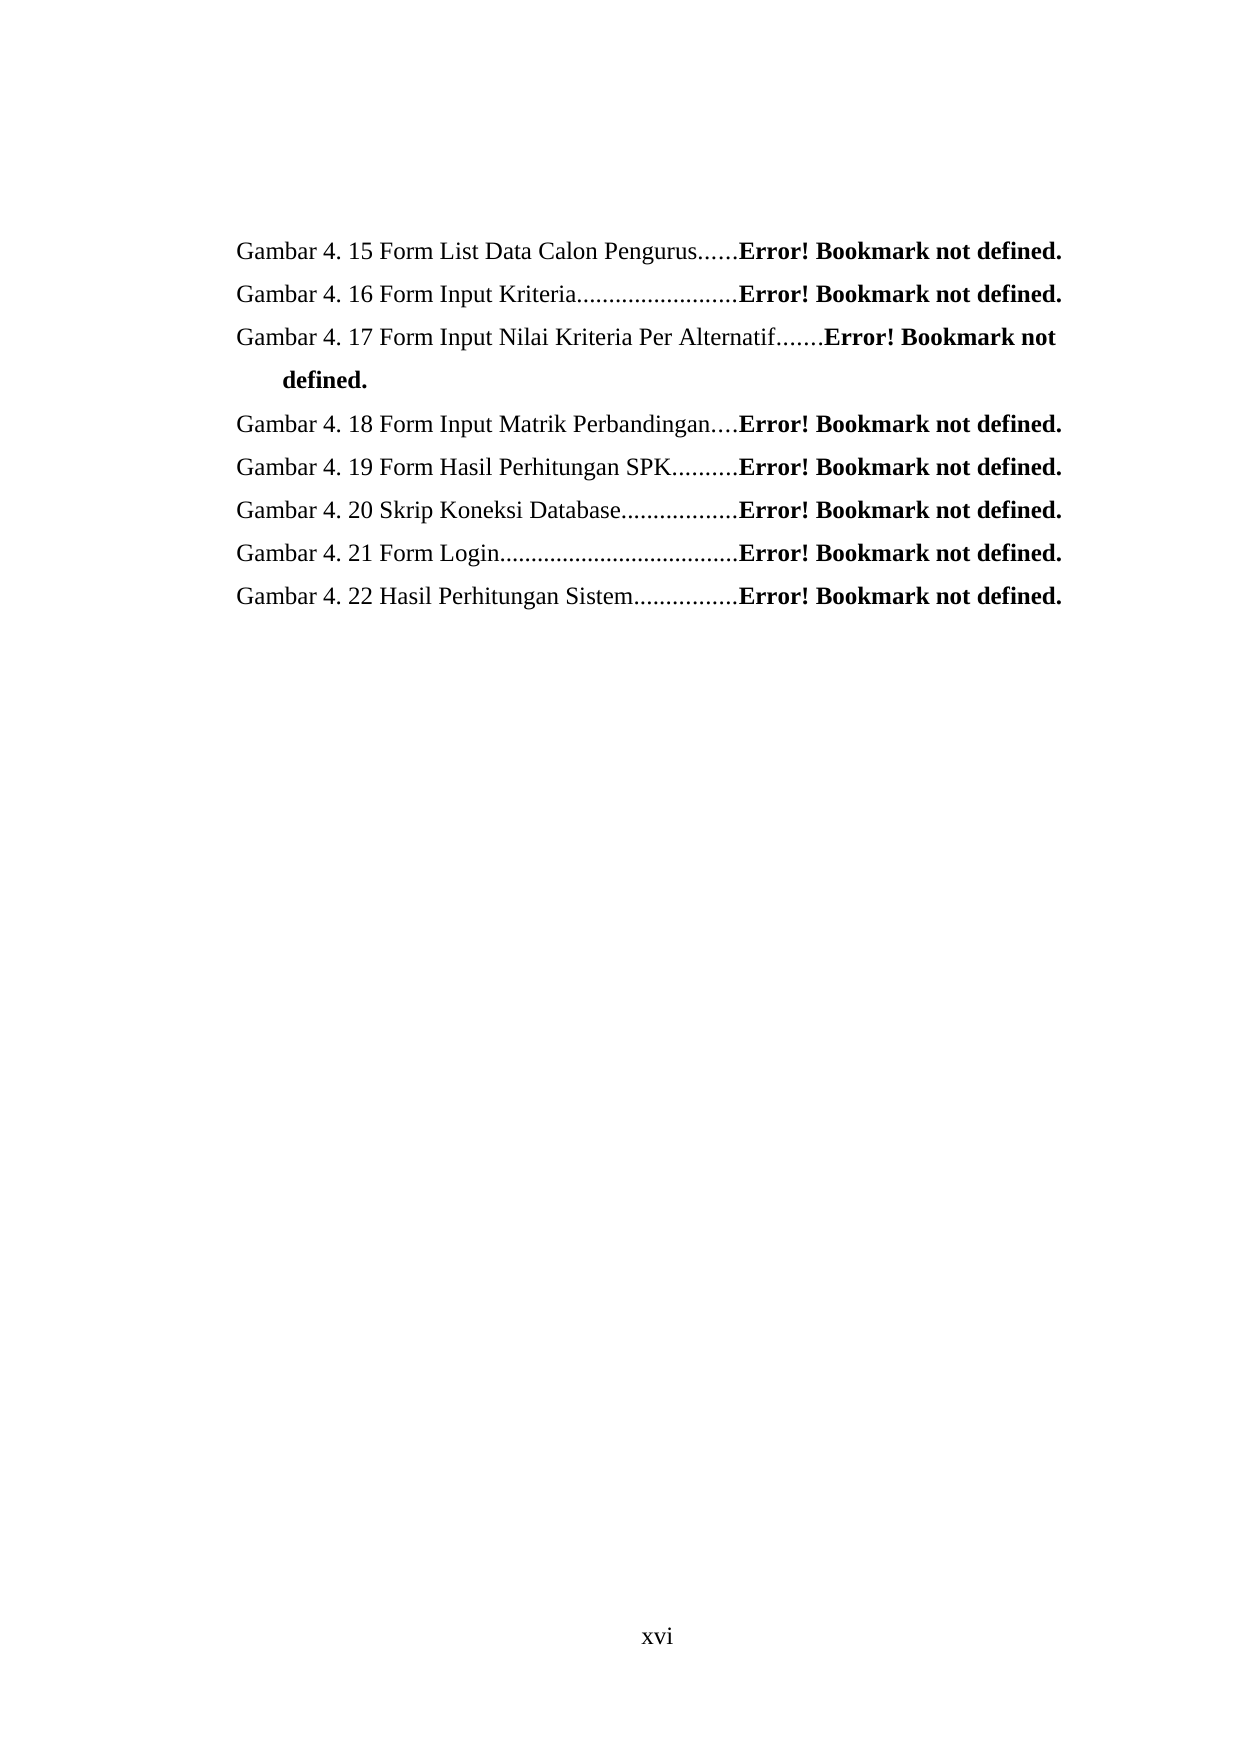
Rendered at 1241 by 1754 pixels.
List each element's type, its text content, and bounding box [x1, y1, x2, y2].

text Gambar 4. 15 Form List Data Calon Pengurus Error! Bookmark not defined. [236, 236, 1063, 265]
text Gambar 4. 22 Hasil Perhitungan Sistem Error! Bookmark not defined. [236, 581, 1063, 610]
text Gambar 4. 16 Form Input Kriteria Error! Bookmark not defined. [236, 279, 1063, 308]
text Gambar 4. 17 Form Input Nilai Kriteria Per Alternatif Error! Bookmark not defined. [236, 322, 1063, 394]
text Gambar 4. 19 Form Hasil Perhitungan SPK Error! Bookmark not defined. [236, 452, 1063, 481]
text Gambar 4. 18 Form Input Matrik Perbandingan Error! Bookmark not defined. [236, 409, 1063, 437]
text Gambar 4. 21 Form Login Error! Bookmark not defined. [236, 538, 1063, 567]
text Gambar 4. 20 Skrip Koneksi Database Error! Bookmark not defined. [236, 495, 1063, 524]
